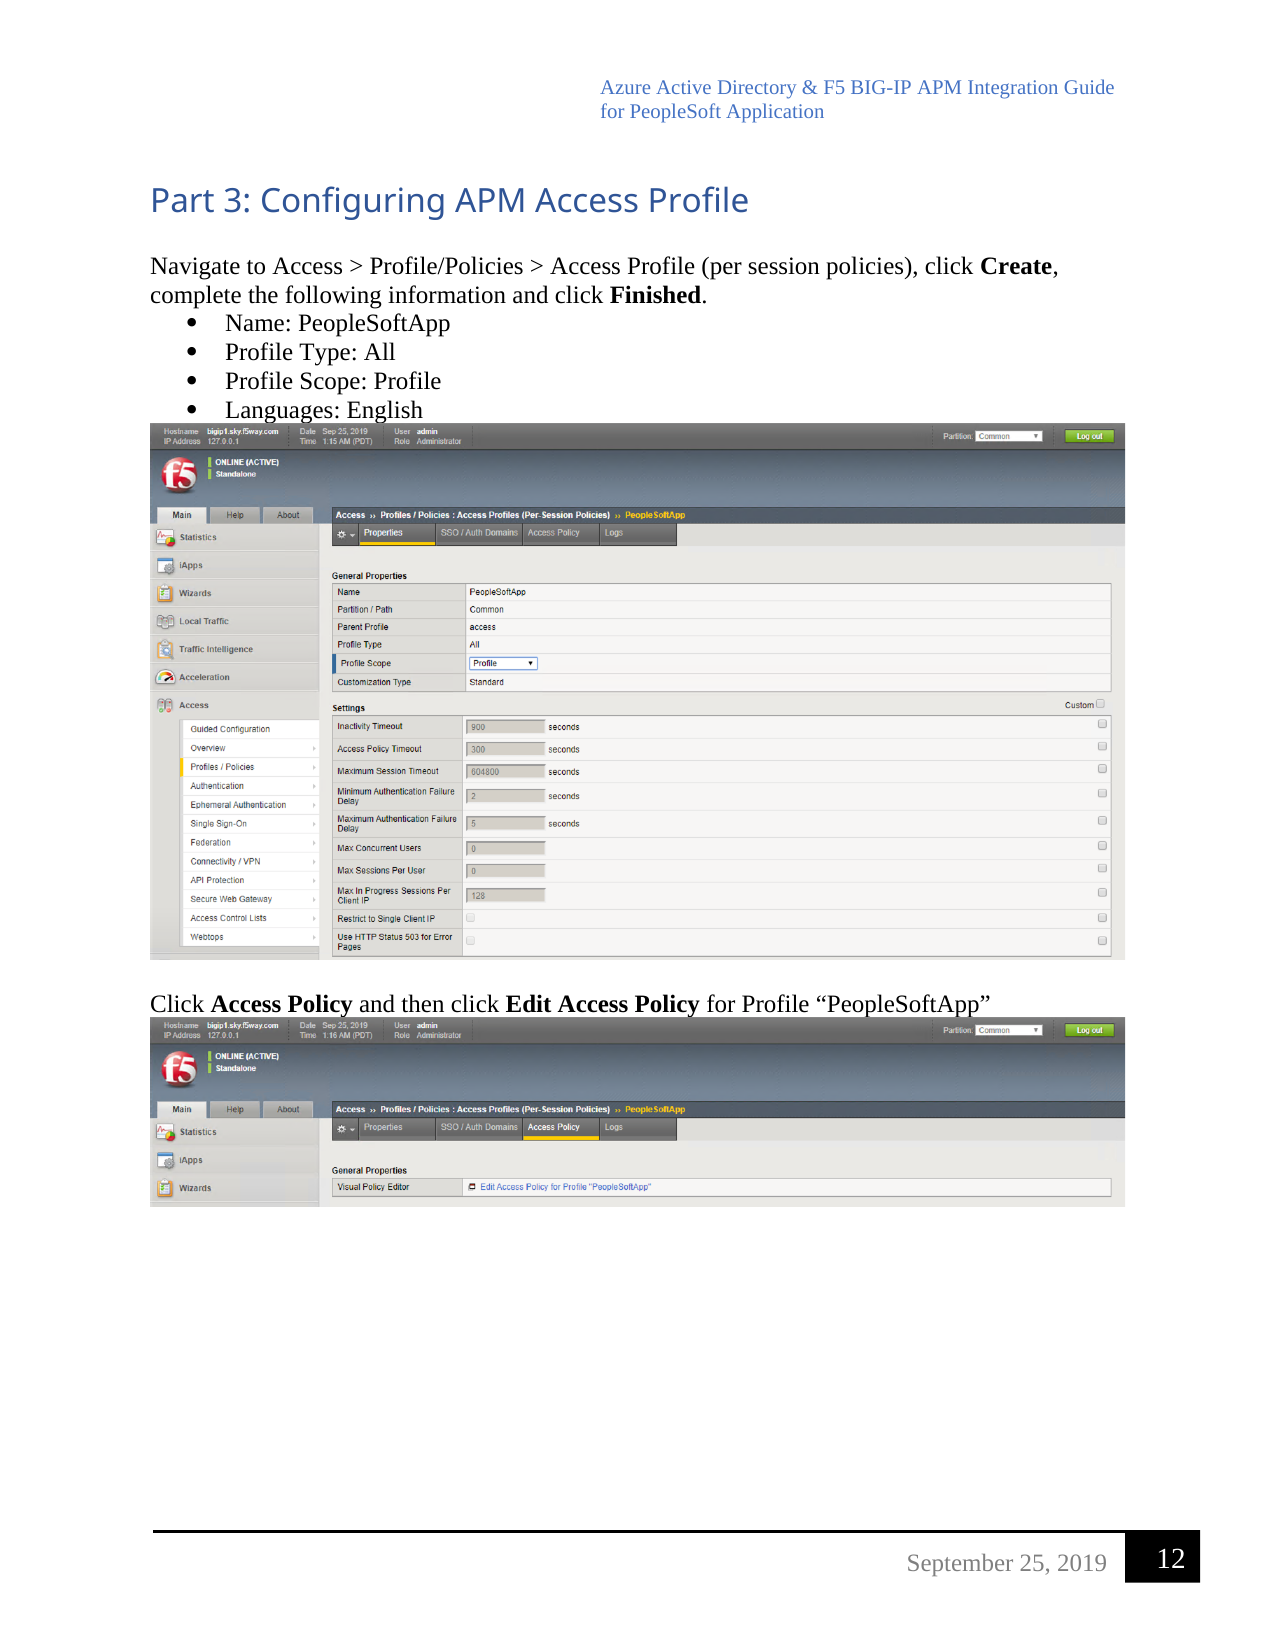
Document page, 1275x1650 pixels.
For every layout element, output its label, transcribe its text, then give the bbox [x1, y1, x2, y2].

picture [150, 423, 1125, 960]
list Profile Scope: Profile [187, 366, 1125, 395]
list Languages: English [187, 395, 1125, 423]
picture [150, 1017, 1125, 1207]
list Name: PeopleSoftApp [187, 308, 1125, 337]
subtitle Part 3: Configuring APM Access Profile [150, 177, 1125, 222]
text Click Access Policy and then click Edit Access Policy for Profile “PeopleSoftApp” [150, 989, 1125, 1017]
list Profile Type: All [187, 337, 1125, 366]
text Navigate to Access > Profile/Policies > Access Profile (per session policies), click Create, complete the following information and click Finished. [150, 251, 1125, 308]
